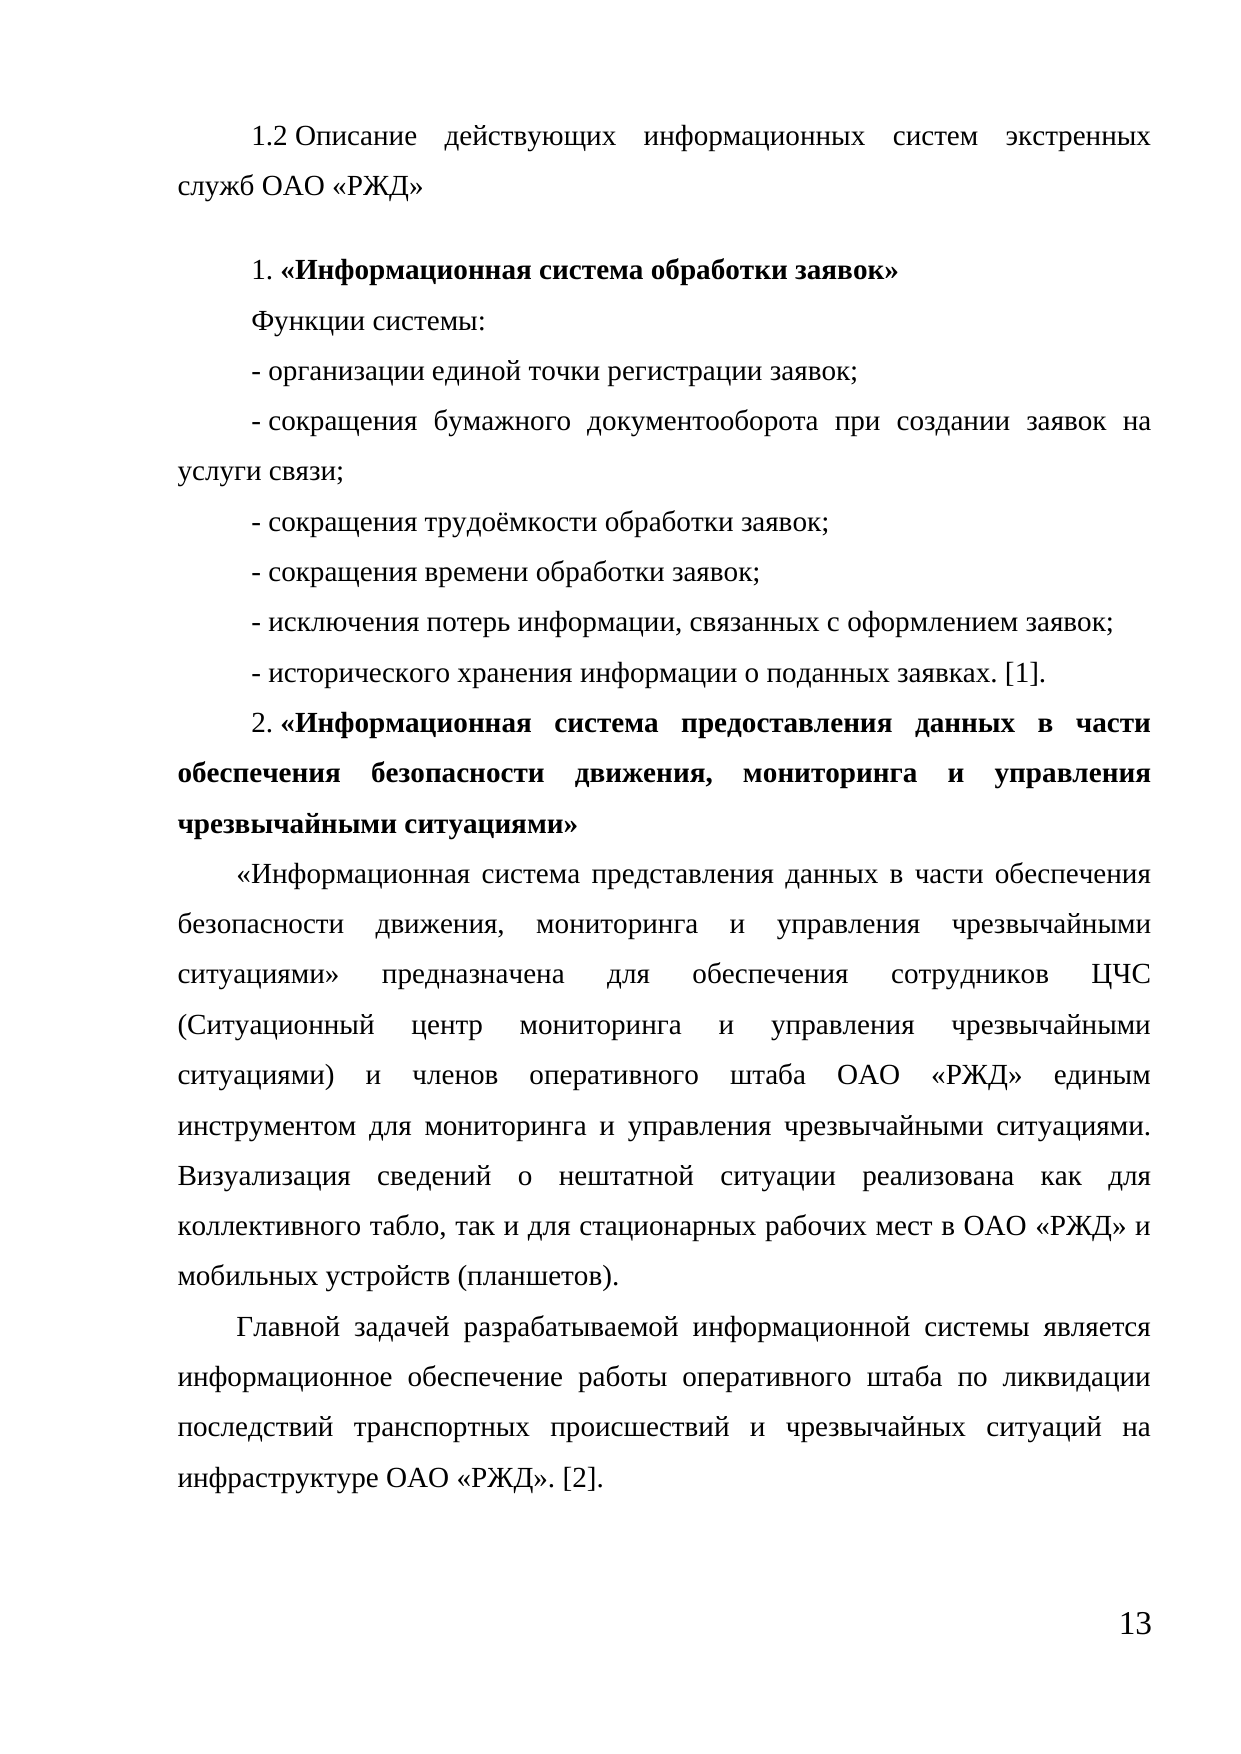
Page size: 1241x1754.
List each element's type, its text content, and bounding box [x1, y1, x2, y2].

text Главной задачей разрабатываемой информационной системы является информационное обеспечение работы оперативного штаба по ликвидации последствий транспортных происшествий и чрезвычайных ситуаций на инфраструктуре ОАО «РЖД». [2]. [177, 1309, 1152, 1493]
text - сокращения трудоёмкости обработки заявок; [177, 504, 1152, 537]
text «Информационная система представления данных в части обеспечения безопасности движения, мониторинга и управления чрезвычайными ситуациями» предназначена для обеспечения сотрудников ЦЧС (Ситуационный центр мониторинга и управления чрезвычайными ситуациями) и членов оперативного штаба ОАО «РЖД» единым инструментом для мониторинга и управления чрезвычайными ситуациями. Визуализация сведений о нештатной ситуации реализована как для коллективного табло, так и для стационарных рабочих мест в ОАО «РЖД» и мобильных устройств (планшетов). [177, 856, 1152, 1292]
subtitle 1.2 Описание действующих информационных систем экстренных служб ОАО «РЖД» [177, 118, 1152, 202]
text 2. «Информационная система предоставления данных в части обеспечения безопасности движения, мониторинга и управления чрезвычайными ситуациями» [177, 705, 1152, 839]
text - сокращения бумажного документооборота при создании заявок на услуги связи; [177, 403, 1152, 487]
text Функции системы: [177, 303, 1152, 336]
text - исторического хранения информации о поданных заявках. [1]. [177, 655, 1152, 688]
text - исключения потерь информации, связанных с оформлением заявок; [177, 604, 1152, 638]
text - организации единой точки регистрации заявок; [177, 353, 1152, 386]
text 1. «Информационная система обработки заявок» [177, 252, 1152, 286]
text - сокращения времени обработки заявок; [177, 554, 1152, 588]
